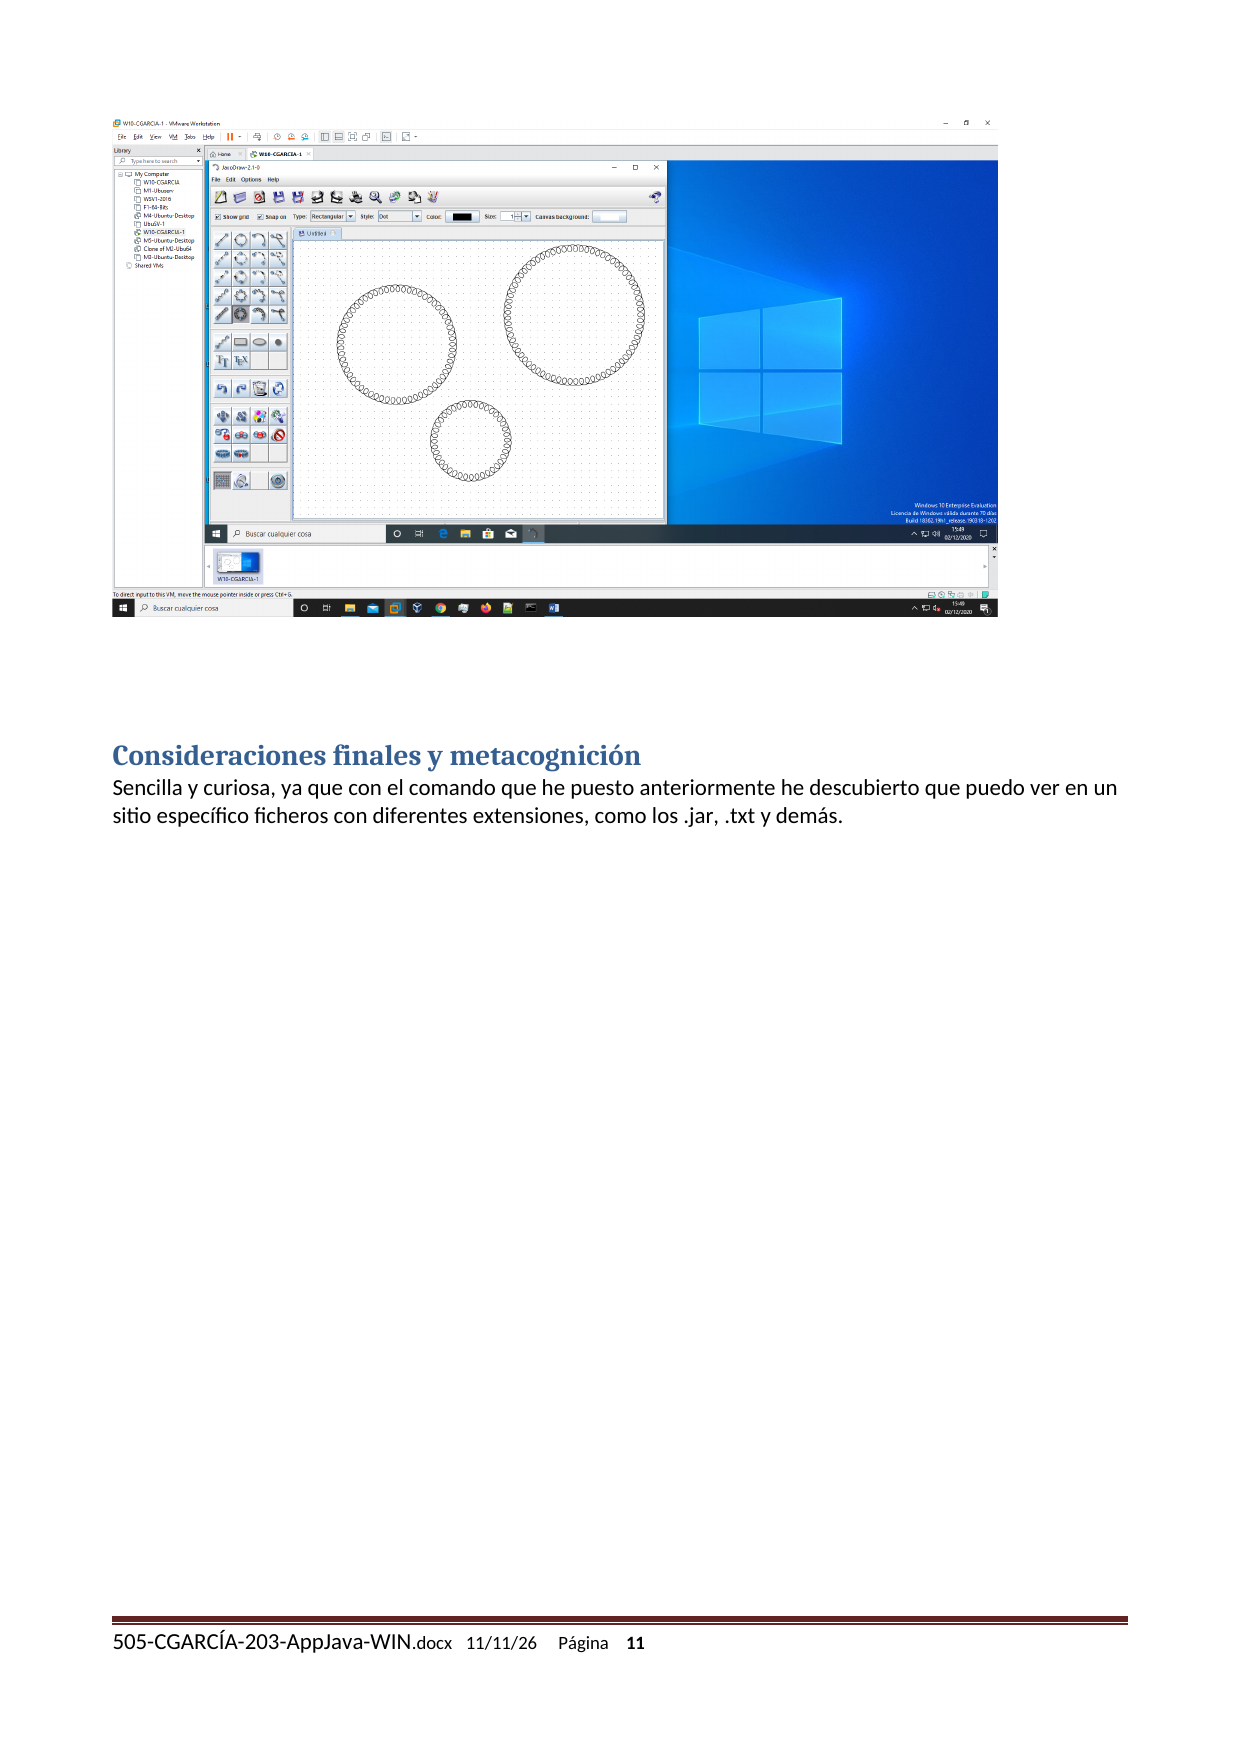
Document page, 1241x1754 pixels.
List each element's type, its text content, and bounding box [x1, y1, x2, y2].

picture [112, 118, 998, 617]
subtitle Consideraciones finales y metacognición [112, 739, 1128, 773]
text Sencilla y curiosa, ya que con el comando que he puesto anteriormente he descubierto que puedo ver en un sitio específico ficheros con diferentes extensiones, como los .jar, .txt y demás. [112, 773, 1128, 829]
